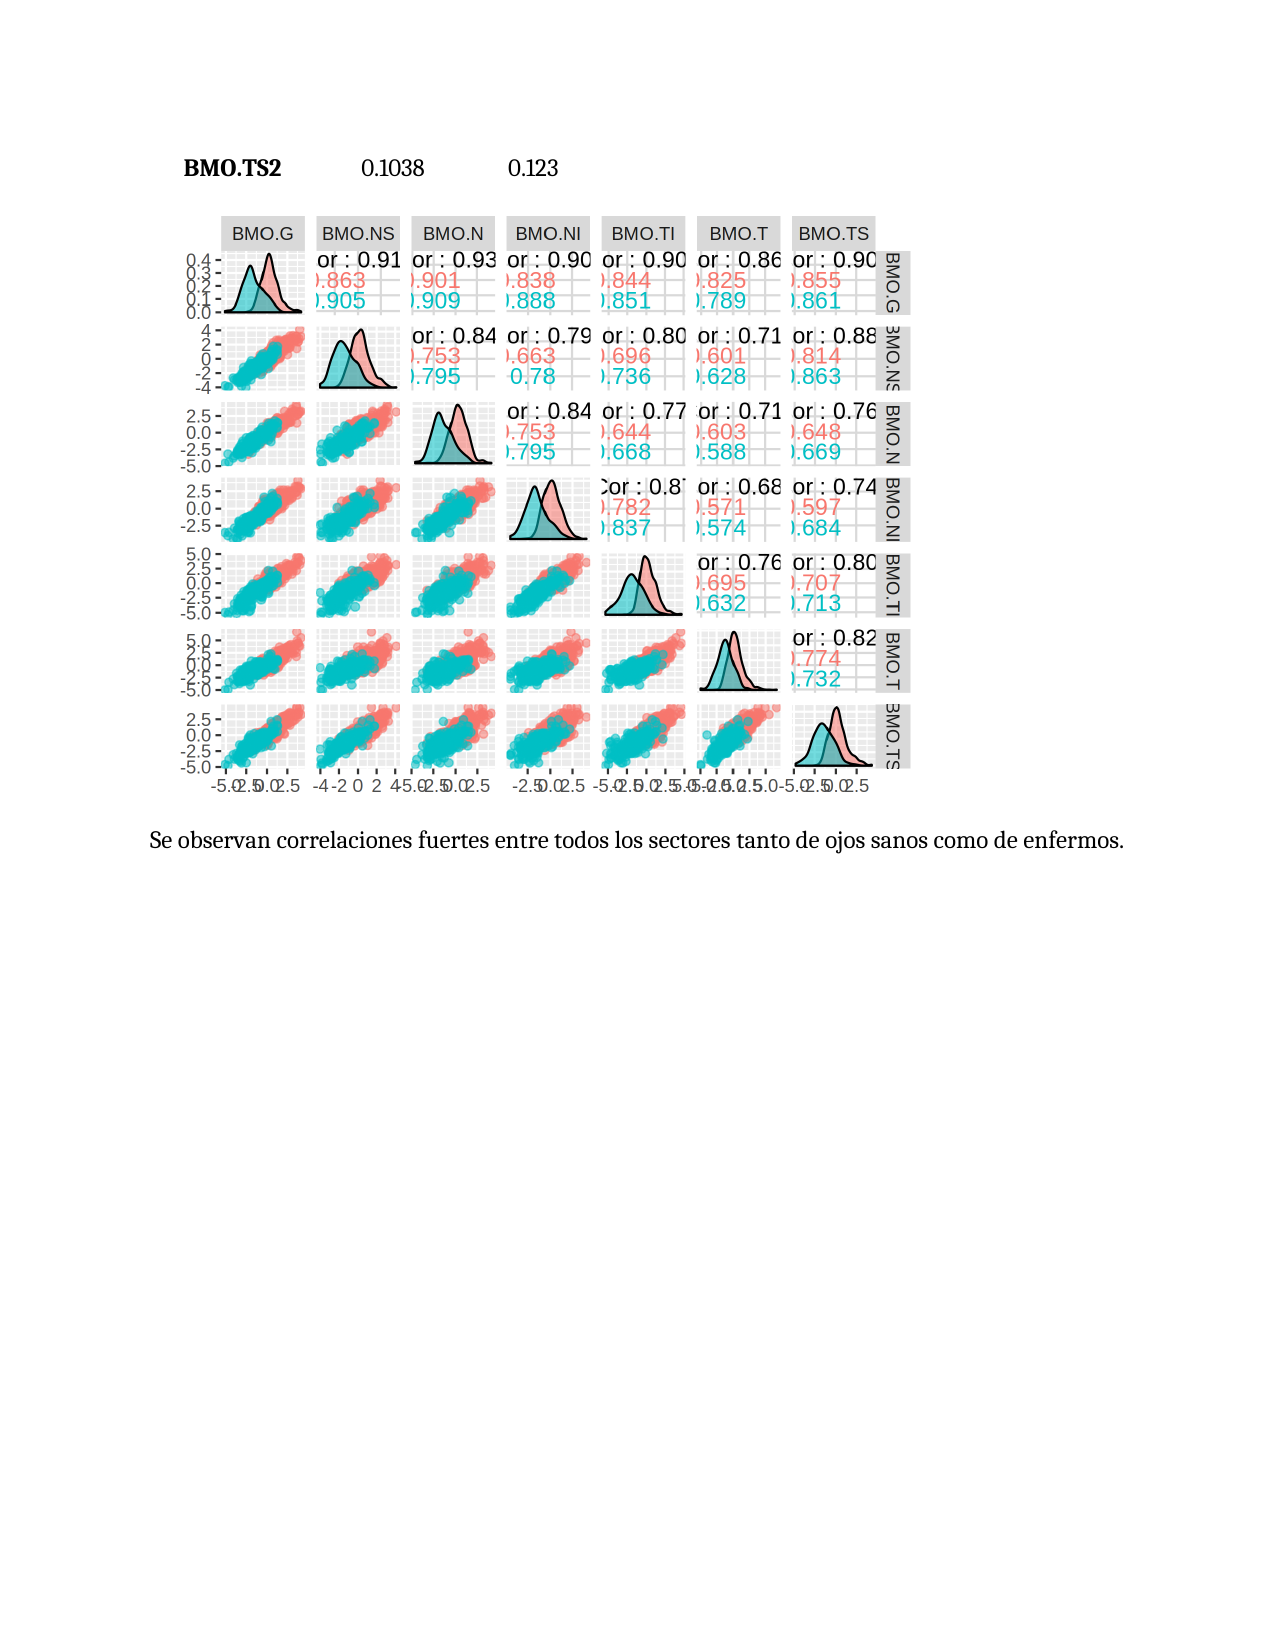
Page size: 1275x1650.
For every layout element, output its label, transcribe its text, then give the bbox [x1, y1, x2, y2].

table_cell 0.123 [460, 150, 607, 186]
text Se observan correlaciones fuertes entre todos los sectores tanto de ojos sanos como de enfermos. [150, 826, 1125, 854]
table_cell 0.1038 [326, 150, 459, 186]
picture [168, 205, 922, 807]
table_cell BMO.TS2 [139, 150, 326, 186]
